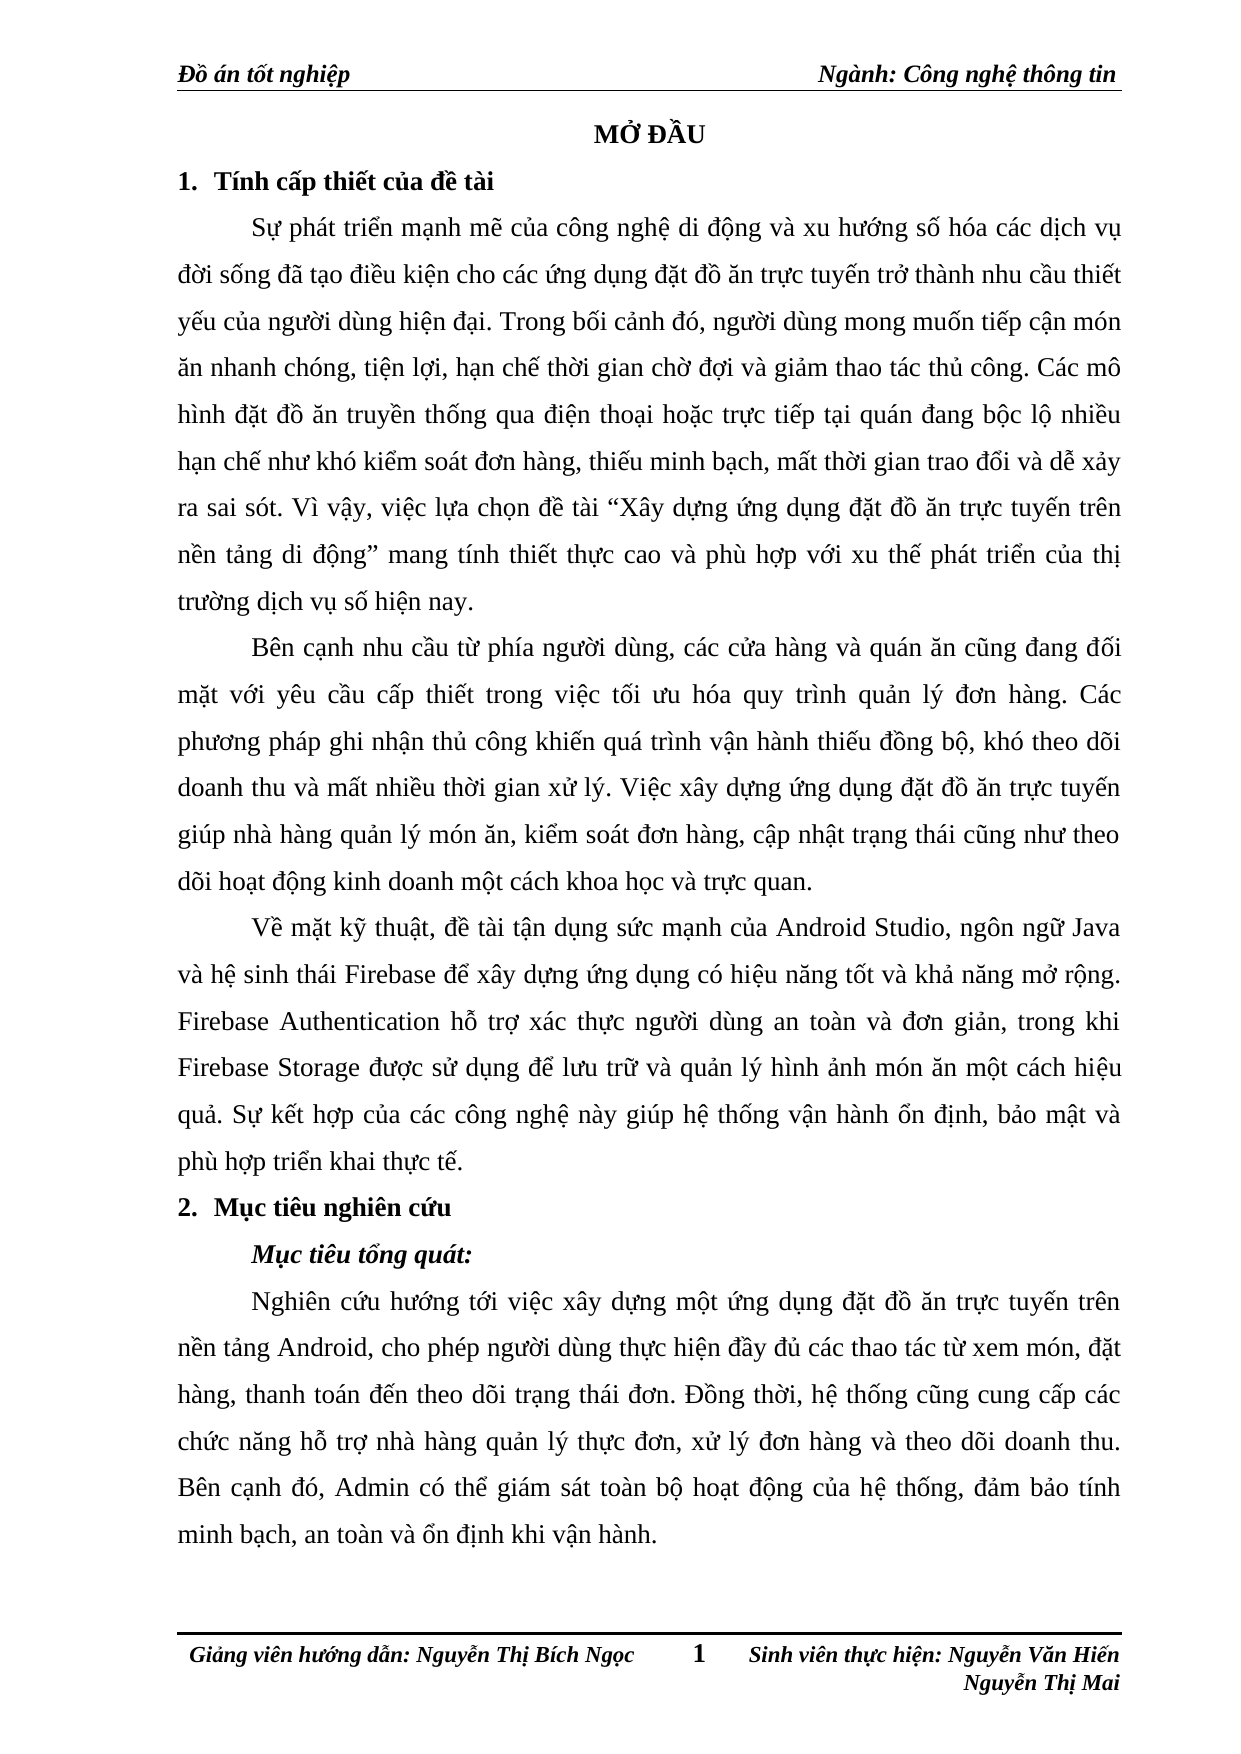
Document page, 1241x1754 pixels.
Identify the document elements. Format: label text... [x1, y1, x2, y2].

text Về mặt kỹ thuật, đề tài tận dụng sức mạnh của Android Studio, ngôn ngữ Java và hệ sinh thái Firebase để xây dựng ứng dụng có hiệu năng tốt và khả năng mở rộng. Firebase Authentication hỗ trợ xác thực người dùng an toàn và đơn giản, trong khi Firebase Storage được sử dụng để lưu trữ và quản lý hình ảnh món ăn một cách hiệu quả. Sự kết hợp của các công nghệ này giúp hệ thống vận hành ổn định, bảo mật và phù hợp triển khai thực tế. [177, 911, 1122, 1176]
subtitle MỞ ĐẦU [177, 118, 1122, 149]
list Mục tiêu nghiên cứu [177, 1191, 1122, 1223]
text Sự phát triển mạnh mẽ của công nghệ di động và xu hướng số hóa các dịch vụ đời sống đã tạo điều kiện cho các ứng dụng đặt đồ ăn trực tuyến trở thành nhu cầu thiết yếu của người dùng hiện đại. Trong bối cảnh đó, người dùng mong muốn tiếp cận món ăn nhanh chóng, tiện lợi, hạn chế thời gian chờ đợi và giảm thao tác thủ công. Các mô hình đặt đồ ăn truyền thống qua điện thoại hoặc trực tiếp tại quán đang bộc lộ nhiều hạn chế như khó kiểm soát đơn hàng, thiếu minh bạch, mất thời gian trao đổi và dễ xảy ra sai sót. Vì vậy, việc lựa chọn đề tài “Xây dựng ứng dụng đặt đồ ăn trực tuyến trên nền tảng di động” mang tính thiết thực cao và phù hợp với xu thế phát triển của thị trường dịch vụ số hiện nay. [177, 211, 1122, 616]
text Mục tiêu tổng quát: [177, 1238, 1122, 1269]
list Tính cấp thiết của đề tài [177, 165, 1122, 196]
text Bên cạnh nhu cầu từ phía người dùng, các cửa hàng và quán ăn cũng đang đối mặt với yêu cầu cấp thiết trong việc tối ưu hóa quy trình quản lý đơn hàng. Các phương pháp ghi nhận thủ công khiến quá trình vận hành thiếu đồng bộ, khó theo dõi doanh thu và mất nhiều thời gian xử lý. Việc xây dựng ứng dụng đặt đồ ăn trực tuyến giúp nhà hàng quản lý món ăn, kiểm soát đơn hàng, cập nhật trạng thái cũng như theo dõi hoạt động kinh doanh một cách khoa học và trực quan. [177, 631, 1122, 896]
text Nghiên cứu hướng tới việc xây dựng một ứng dụng đặt đồ ăn trực tuyến trên nền tảng Android, cho phép người dùng thực hiện đầy đủ các thao tác từ xem món, đặt hàng, thanh toán đến theo dõi trạng thái đơn. Đồng thời, hệ thống cũng cung cấp các chức năng hỗ trợ nhà hàng quản lý thực đơn, xử lý đơn hàng và theo dõi doanh thu. Bên cạnh đó, Admin có thể giám sát toàn bộ hoạt động của hệ thống, đảm bảo tính minh bạch, an toàn và ổn định khi vận hành. [177, 1285, 1122, 1549]
